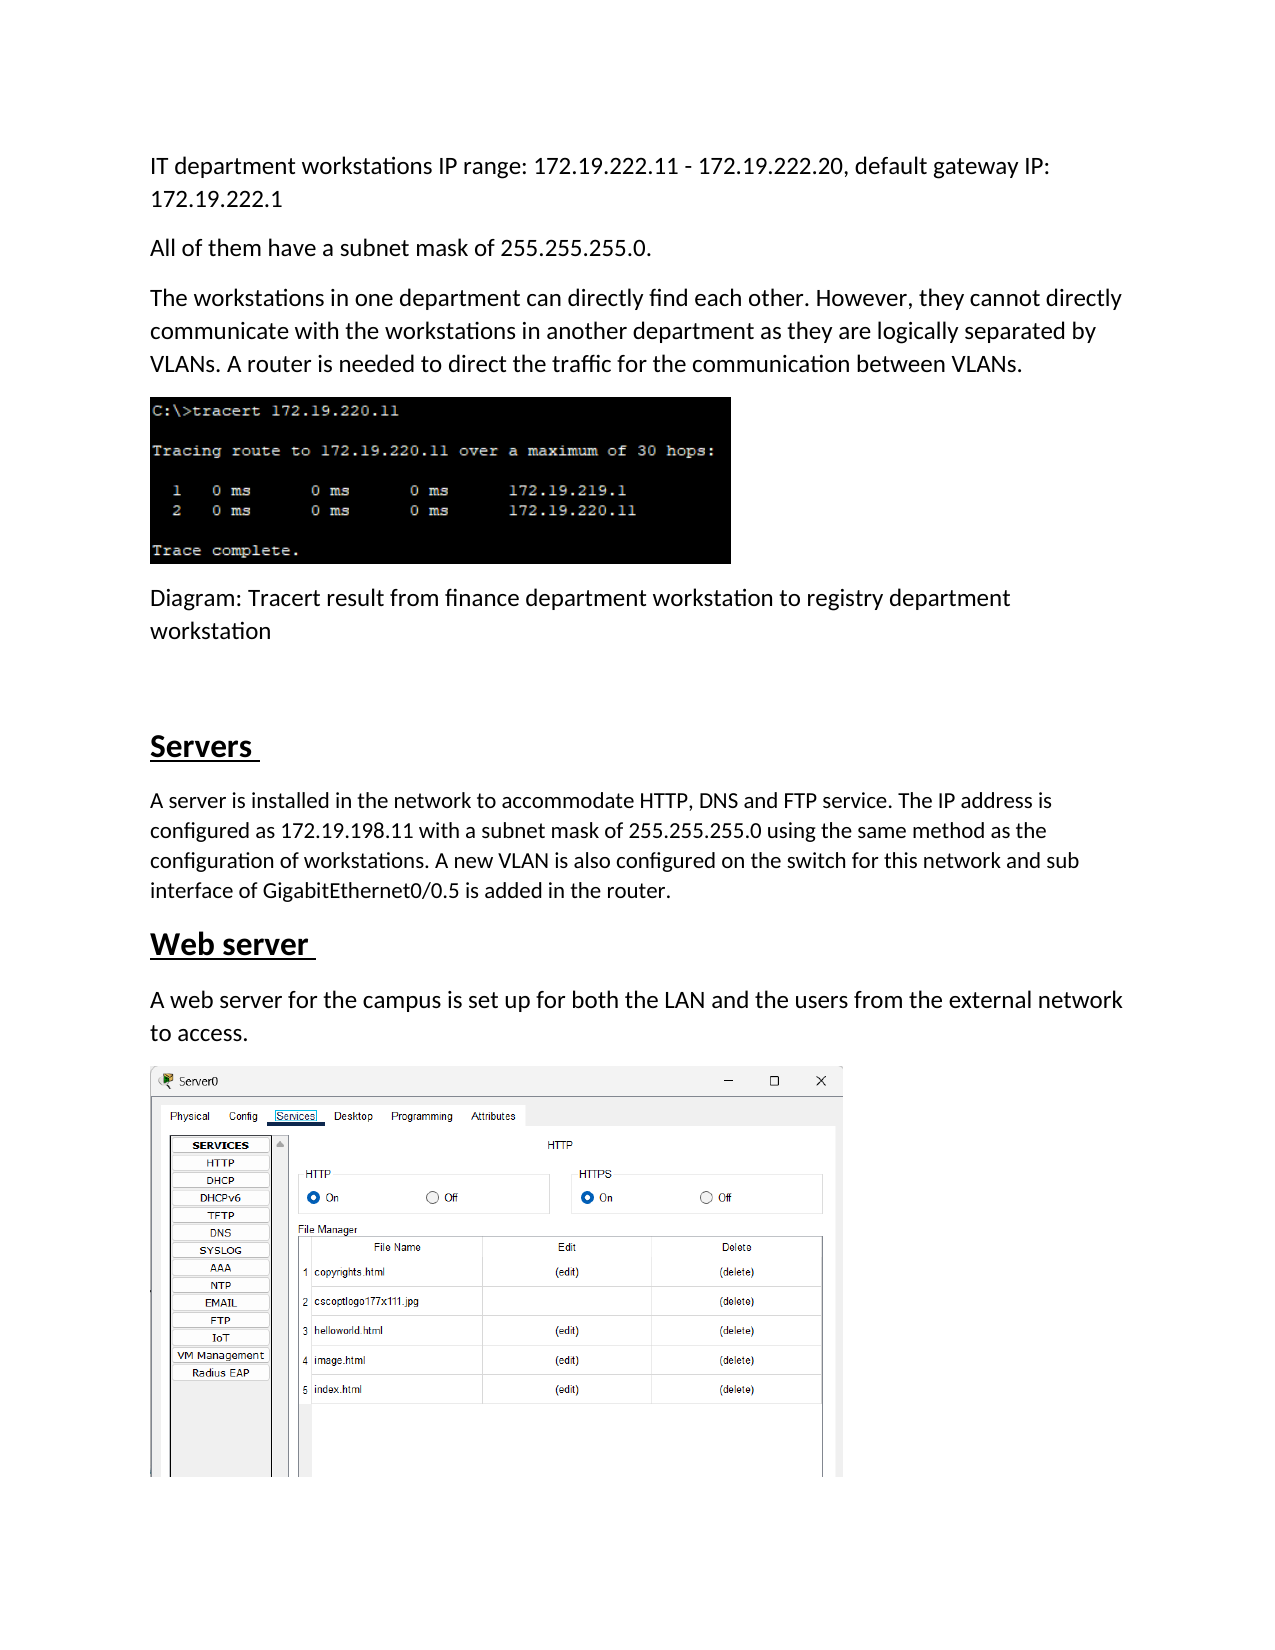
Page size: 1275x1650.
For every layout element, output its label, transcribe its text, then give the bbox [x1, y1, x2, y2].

text Web server [150, 923, 1125, 964]
text Servers [150, 725, 1125, 766]
picture [150, 1066, 843, 1477]
picture [150, 397, 731, 564]
text The workstations in one department can directly find each other. However, they cannot directly communicate with the workstations in another department as they are logically separated by VLANs. A router is needed to direct the traffic for the communication between VLANs. [150, 282, 1125, 378]
text A web server for the campus is set up for both the LAN and the users from the external network to access. [150, 984, 1125, 1047]
text IT department workstations IP range: 172.19.222.11 - 172.19.222.20, default gateway IP: 172.19.222.1 [150, 150, 1125, 213]
text Diagram: Tracert result from finance department workstation to registry department workstation [150, 582, 1125, 645]
text All of them have a subnet mask of 255.255.255.0. [150, 232, 1125, 263]
text A server is installed in the network to accommodate HTTP, DNS and FTP service. The IP address is configured as 172.19.198.11 with a subnet mask of 255.255.255.0 using the same method as the configuration of workstations. A new VLAN is also configured on the switch for this network and sub interface of GigabitEthernet0/0.5 is added in the router. [150, 786, 1125, 904]
